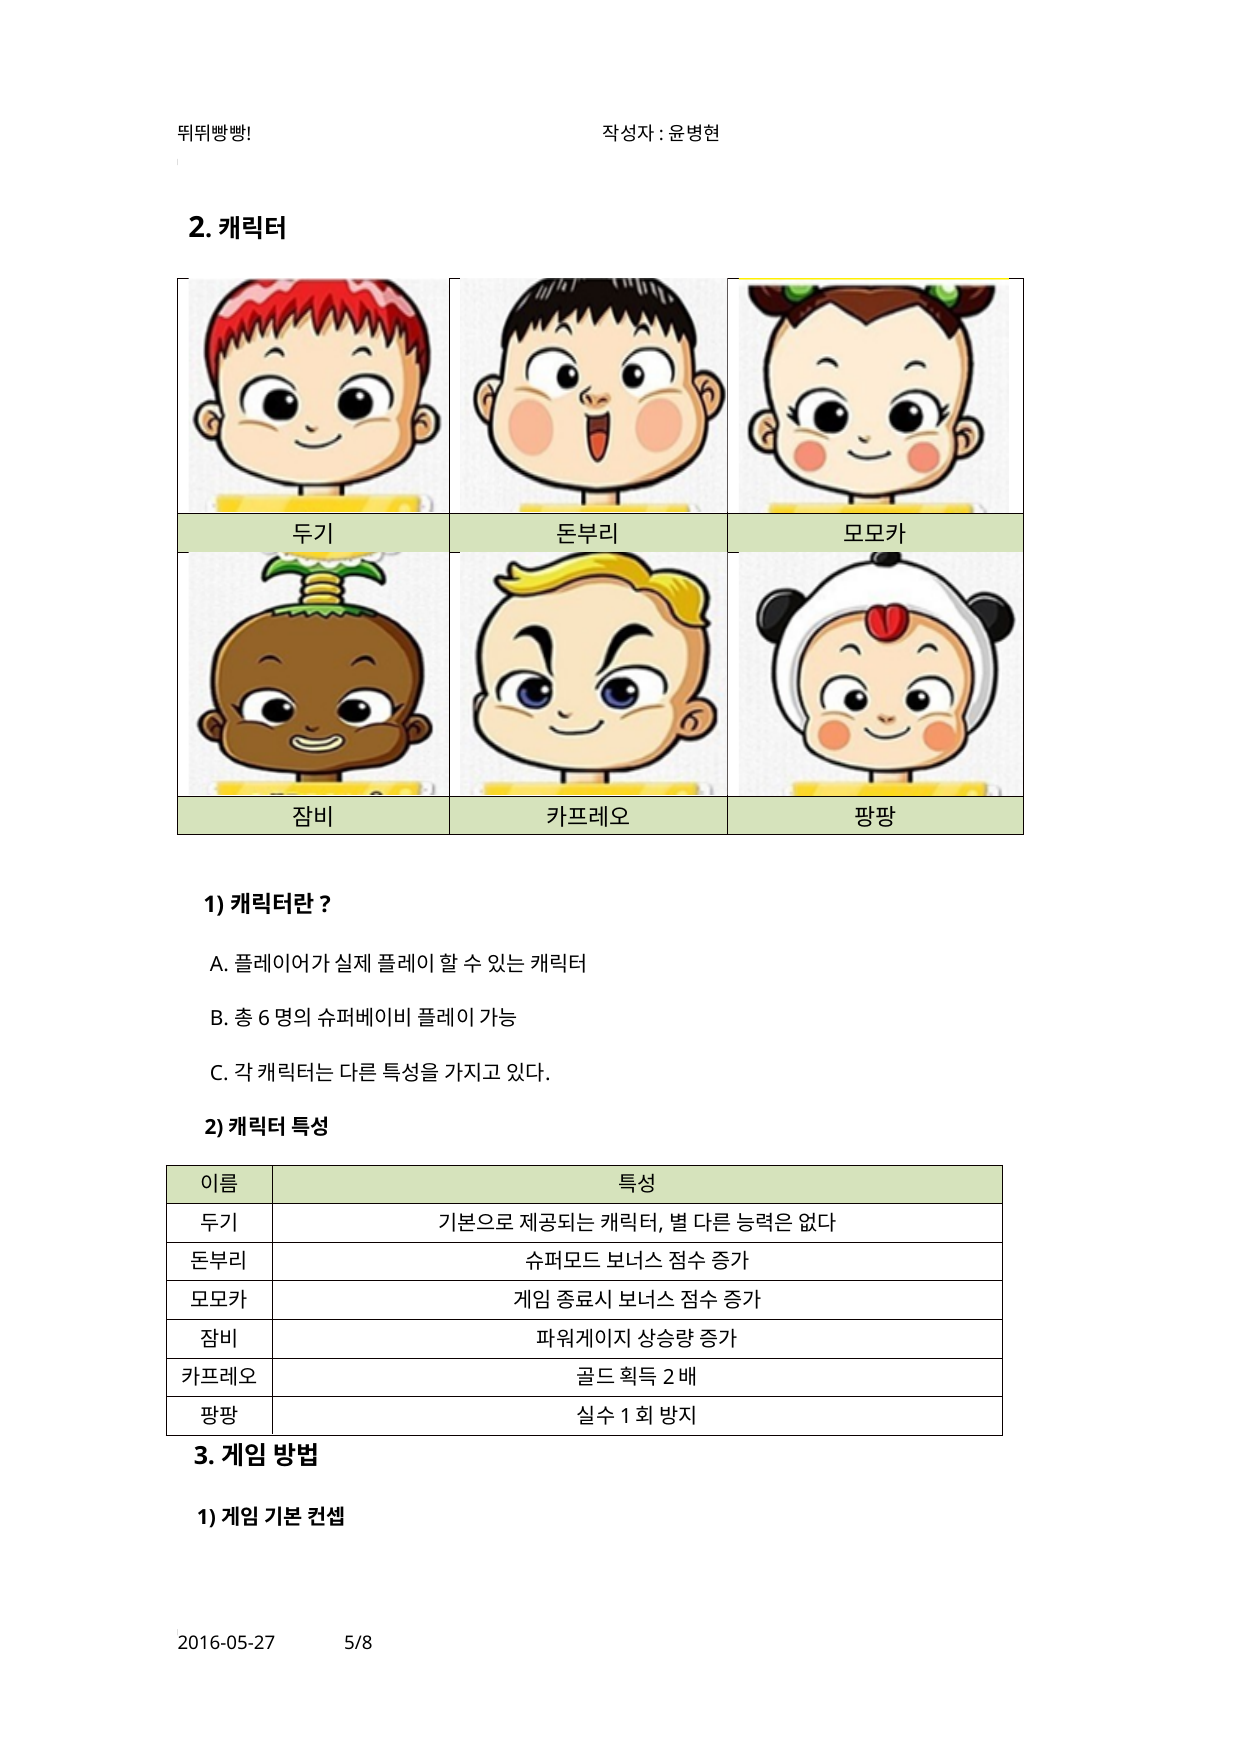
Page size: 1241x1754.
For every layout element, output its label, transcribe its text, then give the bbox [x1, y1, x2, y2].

picture [460, 278, 728, 512]
table_cell 카프레오 [450, 797, 727, 834]
table_cell 골드 획득 2배 [273, 1359, 1002, 1396]
table_cell 돈부리 [450, 514, 727, 552]
text C. 각 캐릭터는 다른 특성을 가지고 있다. [177, 1056, 1063, 1086]
picture [460, 552, 728, 795]
table_cell 슈퍼모드 보너스 점수 증가 [273, 1243, 1002, 1280]
picture [188, 278, 449, 512]
table_cell 모모카 [167, 1281, 272, 1319]
table_cell [178, 553, 300, 796]
table_cell 두기 [167, 1204, 272, 1242]
table_cell 게임 종료시 보너스 점수 증가 [273, 1281, 1002, 1319]
text 1) 캐릭터란 ? [177, 886, 1063, 919]
table_cell 파워게이지 상승량 증가 [273, 1320, 1002, 1357]
table_cell 두기 [178, 514, 449, 552]
table_cell 기본으로 제공되는 캐릭터, 별 다른 능력은 없다 [273, 1204, 1002, 1242]
table_cell 잠비 [167, 1320, 272, 1357]
table_header [1009, 279, 1023, 513]
table_cell [450, 553, 727, 796]
picture [738, 552, 1023, 796]
table_cell 돈부리 [167, 1243, 272, 1280]
text A. 플레이어가 실제 플레이 할 수 있는 캐릭터 [177, 947, 1063, 977]
table_cell 잠비 [178, 797, 449, 834]
table_cell 팡팡 [167, 1397, 272, 1434]
text 2. 캐릭터 [177, 207, 1063, 246]
table_header [178, 279, 449, 513]
table_cell 팡팡 [728, 797, 1023, 834]
table_cell 모모카 [728, 514, 1023, 552]
table_header 이름 [167, 1166, 272, 1203]
text 3. 게임 방법 [177, 1435, 1063, 1471]
table_header 특성 [273, 1166, 1002, 1203]
picture [738, 278, 1009, 513]
picture [188, 552, 449, 795]
table_cell [728, 553, 738, 796]
text B. 총 6명의 슈퍼베이비 플레이 가능 [177, 1001, 1063, 1032]
table_cell 카프레오 [167, 1359, 272, 1396]
table_header [450, 279, 727, 513]
text 1) 게임 기본 컨셉 [177, 1500, 1063, 1531]
table_cell 실수 1회 방지 [273, 1397, 1002, 1434]
text 2) 캐릭터 특성 [177, 1110, 1063, 1141]
table_header [728, 279, 738, 513]
